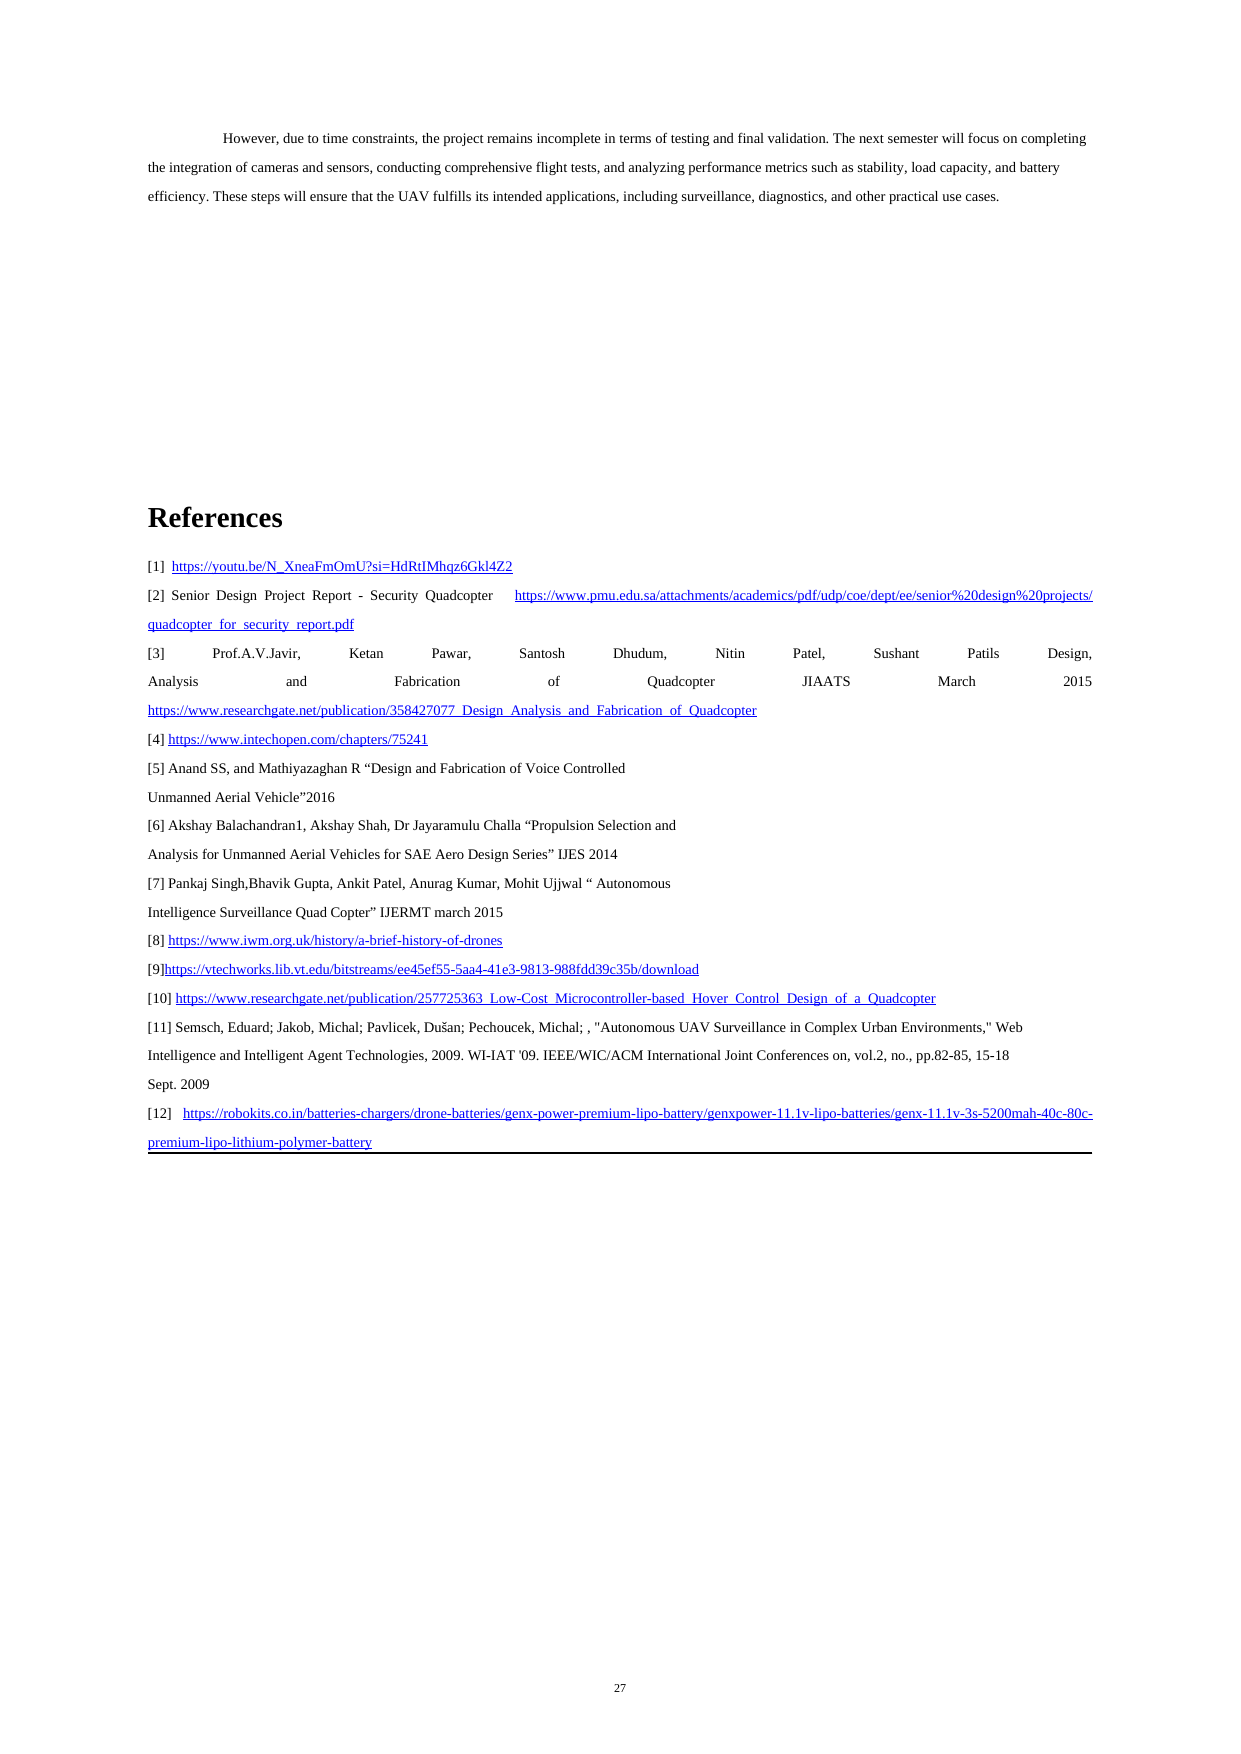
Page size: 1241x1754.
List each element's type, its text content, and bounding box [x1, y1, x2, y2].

text [2] Senior Design Project Report - Security Quadcopter https://www.pmu.edu.sa/attachments/academics/pdf/udp/coe/dept/ee/senior%20design%20projects/quadcopter_for_security_report.pdf [147, 575, 1092, 632]
subtitle References [148, 476, 1092, 533]
text [8] https://www.iwm.org.uk/history/a-brief-history-of-drones [147, 920, 1092, 949]
text Intelligence Surveillance Quad Copter” IJERMT march 2015 [147, 891, 1092, 920]
text [3] Prof.A.V.Javir, Ketan Pawar, Santosh Dhudum, Nitin Patel, Sushant Patils Design, Analysis and Fabrication of Quadcopter JIAATS March 2015 https://www.researchgate.net/publication/358427077_Design_Analysis_and_Fabrication_of_Quadcopter [147, 632, 1092, 719]
text [5] Anand SS, and Mathiyazaghan R “Design and Fabrication of Voice Controlled [147, 748, 1092, 776]
text However, due to time constraints, the project remains incomplete in terms of testing and final validation. The next semester will focus on completing the integration of cameras and sensors, conducting comprehensive flight tests, and analyzing performance metrics such as stability, load capacity, and battery efficiency. These steps will ensure that the UAV fulfills its intended applications, including surveillance, diagnostics, and other practical use cases. [148, 118, 1092, 204]
text Sept. 2009 [147, 1064, 1092, 1093]
text Unmanned Aerial Vehicle”2016 [147, 776, 1092, 805]
text [6] Akshay Balachandran1, Akshay Shah, Dr Jayaramulu Challa “Propulsion Selection and [147, 805, 1092, 834]
text [9]https://vtechworks.lib.vt.edu/bitstreams/ee45ef55-5aa4-41e3-9813-988fdd39c35b/download [147, 949, 1092, 978]
text [10] https://www.researchgate.net/publication/257725363_Low-Cost_Microcontroller-based_Hover_Control_Design_of_a_Quadcopter [147, 978, 1092, 1006]
text Analysis for Unmanned Aerial Vehicles for SAE Aero Design Series” IJES 2014 [147, 834, 1092, 863]
text [12] https://robokits.co.in/batteries-chargers/drone-batteries/genx-power-premium-lipo-battery/genxpower-11.1v-lipo-batteries/genx-11.1v-3s-5200mah-40c-80c-premium-lipo-lithium-polymer-battery [147, 1093, 1092, 1150]
text Intelligence and Intelligent Agent Technologies, 2009. WI-IAT '09. IEEE/WIC/ACM International Joint Conferences on, vol.2, no., pp.82-85, 15-18 [147, 1035, 1092, 1064]
text [11] Semsch, Eduard; Jakob, Michal; Pavlicek, Dušan; Pechoucek, Michal; , "Autonomous UAV Surveillance in Complex Urban Environments," Web [147, 1006, 1092, 1035]
text [1] https://youtu.be/N_XneaFmOmU?si=HdRtIMhqz6Gkl4Z2 [147, 546, 1092, 575]
text [4] https://www.intechopen.com/chapters/75241 [147, 719, 1092, 748]
text [7] Pankaj Singh,Bhavik Gupta, Ankit Patel, Anurag Kumar, Mohit Ujjwal “ Autonomous [147, 863, 1092, 891]
